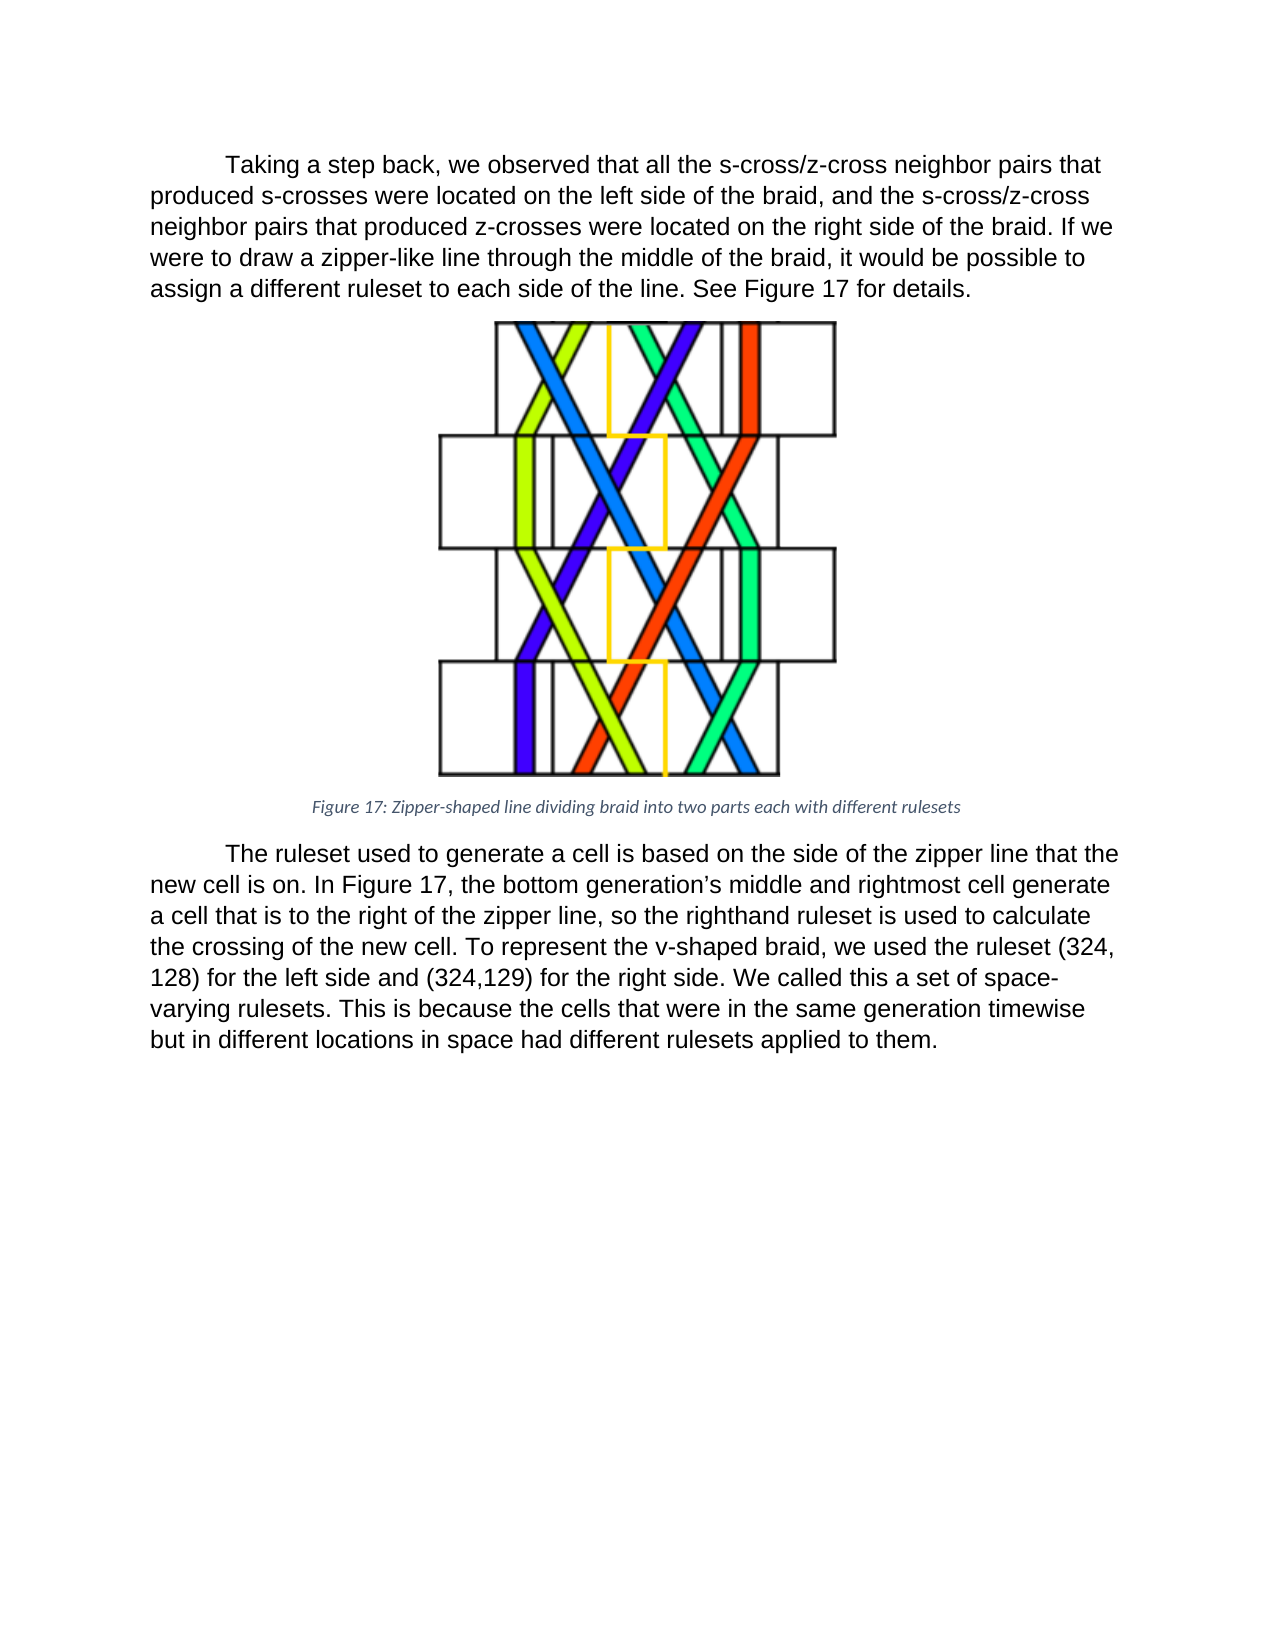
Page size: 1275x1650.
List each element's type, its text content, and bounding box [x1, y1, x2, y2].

picture [438, 321, 837, 777]
text The ruleset used to generate a cell is based on the side of the zipper line that the new cell is on. In Figure 17, the bottom generation’s middle and rightmost cell generate a cell that is to the right of the zipper line, so the righthand ruleset is used to calculate the crossing of the new cell. To represent the v-shaped braid, we used the ruleset (324, 128) for the left side and (324,129) for the right side. We called this a set of space-varying rulesets. This is because the cells that were in the same generation timewise but in different locations in space had different rulesets applied to them. [150, 839, 1125, 1054]
text Taking a step back, we observed that all the s-cross/z-cross neighbor pairs that produced s-crosses were located on the left side of the braid, and the s-cross/z-cross neighbor pairs that produced z-crosses were located on the right side of the braid. If we were to draw a zipper-like line through the middle of the braid, it would be possible to assign a different ruleset to each side of the line. See Figure 17 for details. [150, 150, 1125, 303]
